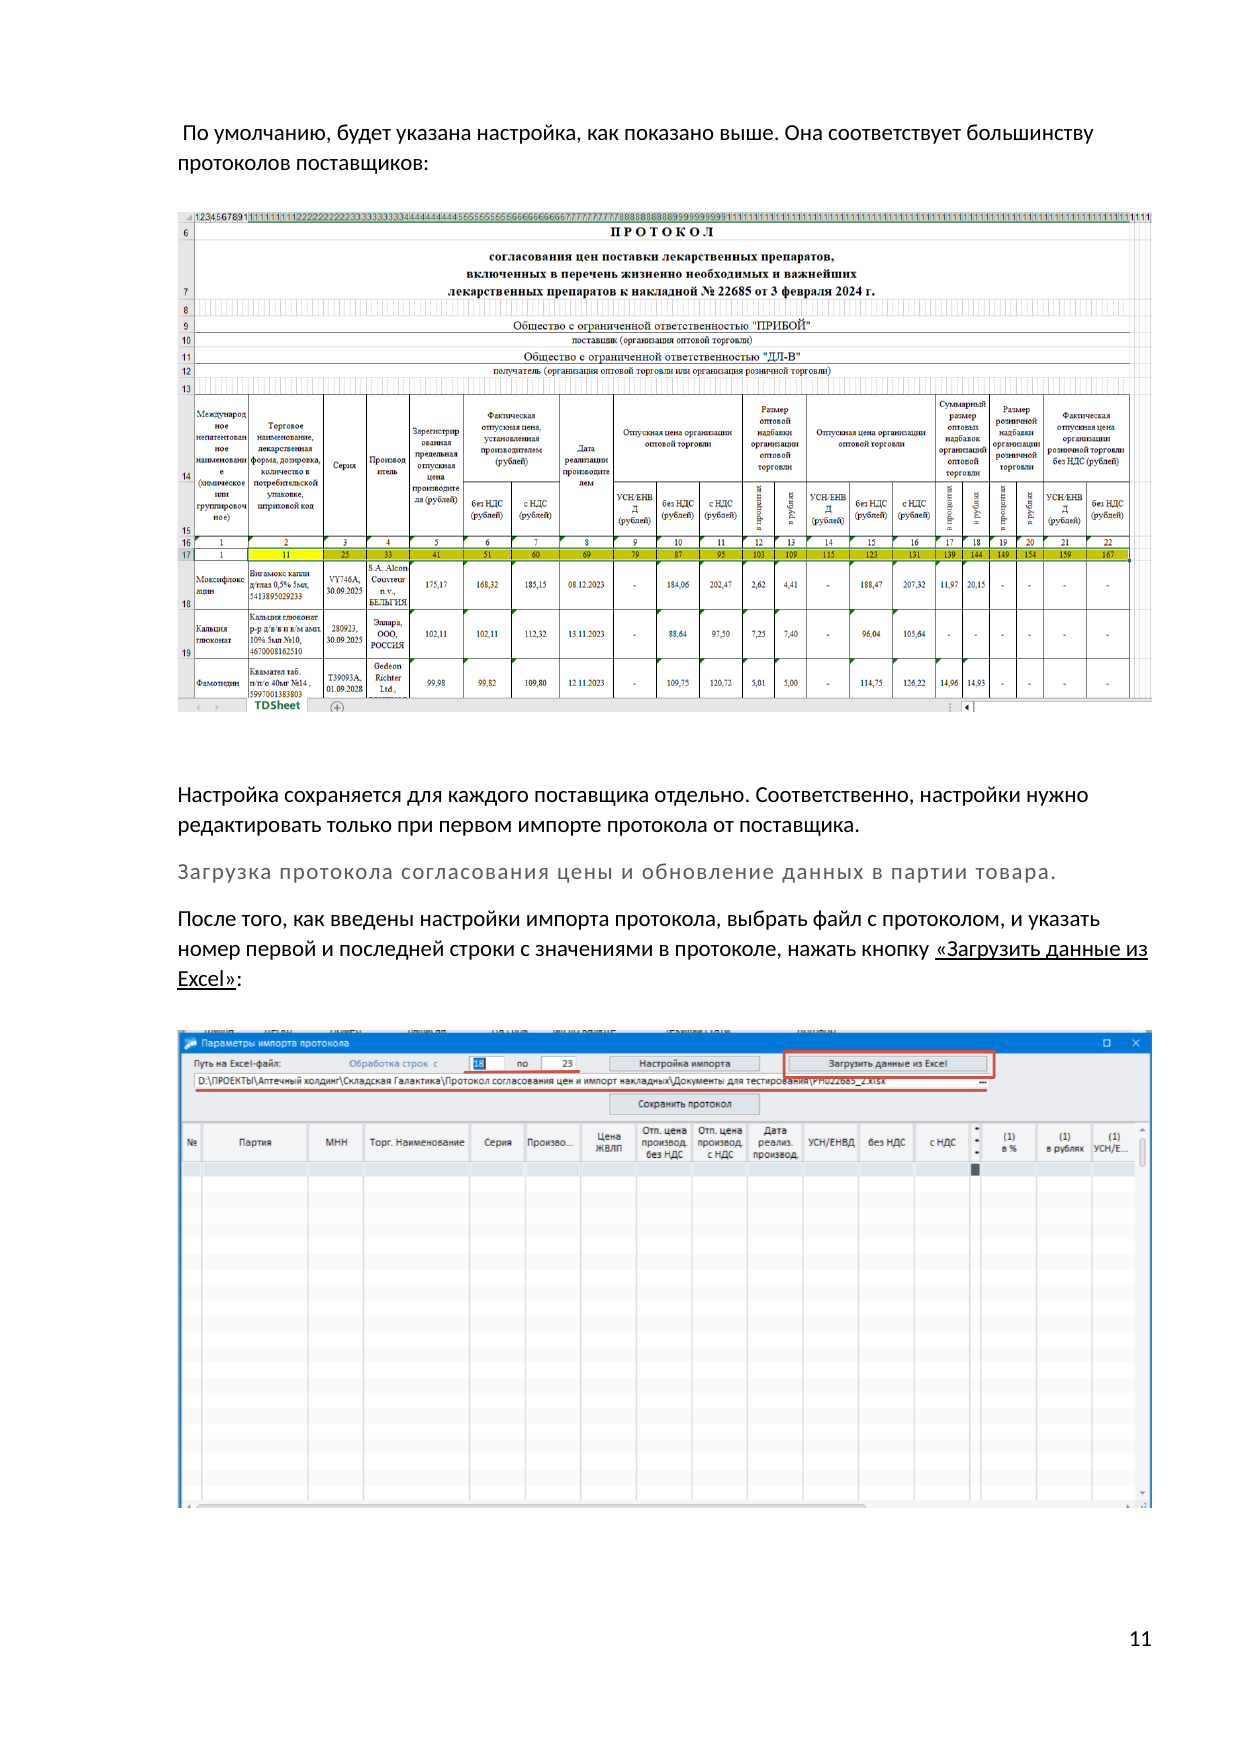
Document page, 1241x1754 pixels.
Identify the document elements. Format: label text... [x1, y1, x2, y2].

picture [177, 1030, 1152, 1508]
text По умолчанию, будет указана настройка, как показано выше. Она соответствует большинству протоколов поставщиков: [177, 118, 1152, 176]
subtitle Загрузка протокола согласования цены и обновление данных в партии товара. [177, 857, 1152, 885]
text Настройка сохраняется для каждого поставщика отдельно. Соответственно, настройки нужно редактировать только при первом импорте протокола от поставщика. [177, 780, 1152, 838]
picture [177, 212, 1152, 712]
text После того, как введены настройки импорта протокола, выбрать файл с протоколом, и указать номер первой и последней строки с значениями в протоколе, нажать кнопку «Загрузить данные из Excel»: [177, 904, 1152, 992]
